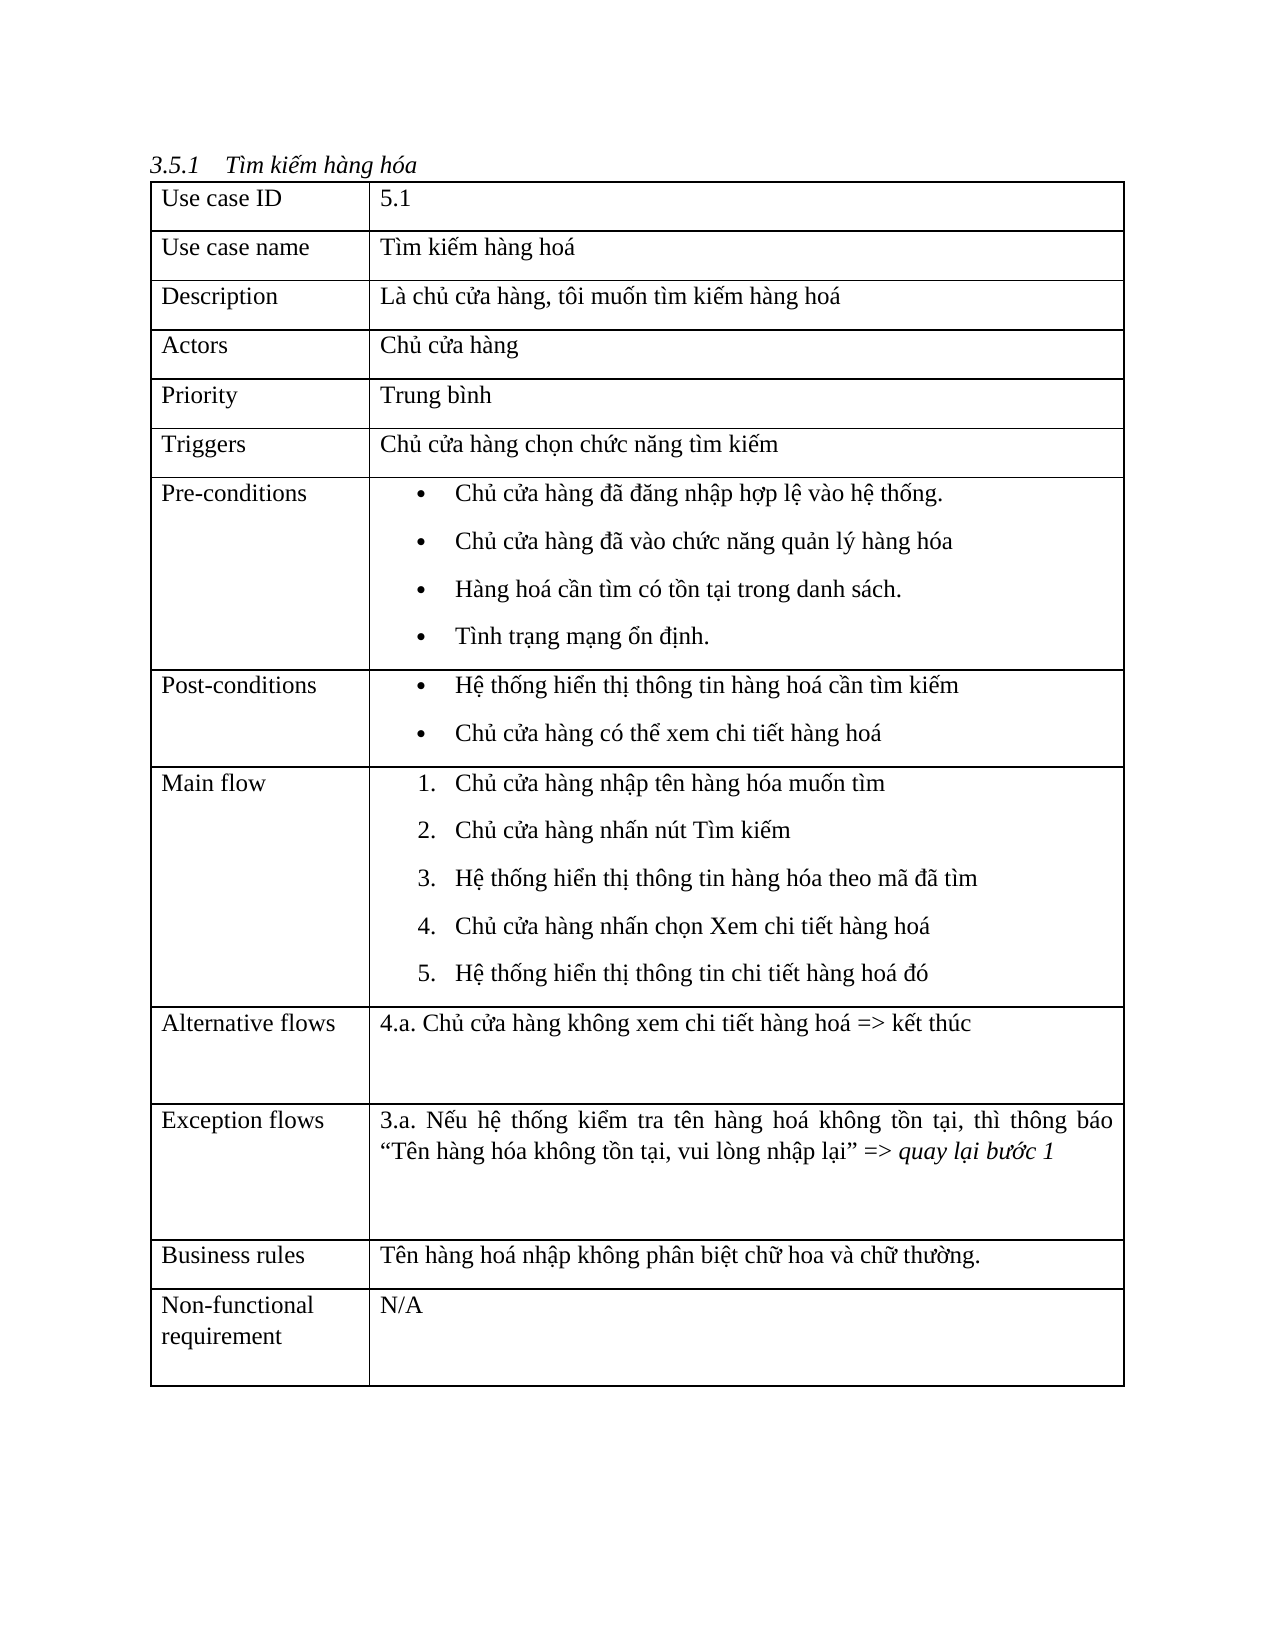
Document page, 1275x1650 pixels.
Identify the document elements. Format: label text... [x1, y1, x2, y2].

table_cell Business rules [152, 1241, 369, 1288]
table_cell Trung bình [370, 380, 1123, 427]
table_cell Tìm kiếm hàng hoá [370, 232, 1123, 279]
table_cell Là chủ cửa hàng, tôi muốn tìm kiếm hàng hoá [370, 281, 1123, 329]
table_cell Priority [152, 380, 369, 427]
table_cell Chủ cửa hàng đã đăng nhập hợp lệ vào hệ thống. Chủ cửa hàng đã vào chức năng quản lý hàng hóa Hàng hoá cần tìm có tồn tại trong danh sách. Tình trạng mạng ổn định. [370, 478, 1123, 669]
table_cell 4.a. Chủ cửa hàng không xem chi tiết hàng hoá => kết thúc [370, 1008, 1123, 1103]
table_header 5.1 [370, 183, 1123, 230]
table_cell 3.a. Nếu hệ thống kiểm tra tên hàng hoá không tồn tại, thì thông báo “Tên hàng hóa không tồn tại, vui lòng nhập lại” => quay lại bước 1 [370, 1105, 1123, 1239]
table_cell Hệ thống hiển thị thông tin hàng hoá cần tìm kiếm Chủ cửa hàng có thể xem chi tiết hàng hoá [370, 671, 1123, 766]
table_cell Pre-conditions [152, 478, 369, 669]
subtitle Tìm kiếm hàng hóa [150, 150, 1125, 179]
table_cell N/A [370, 1290, 1123, 1385]
table_cell Triggers [152, 429, 369, 477]
table_cell Non-functional requirement [152, 1290, 369, 1385]
table_cell Chủ cửa hàng nhập tên hàng hóa muốn tìm Chủ cửa hàng nhấn nút Tìm kiếm Hệ thống hiển thị thông tin hàng hóa theo mã đã tìm Chủ cửa hàng nhấn chọn Xem chi tiết hàng hoá Hệ thống hiển thị thông tin chi tiết hàng hoá đó [370, 768, 1123, 1006]
table_cell Post-conditions [152, 671, 369, 766]
table_cell Use case name [152, 232, 369, 279]
table_cell Alternative flows [152, 1008, 369, 1103]
table_header Use case ID [152, 183, 369, 230]
table_cell Exception flows [152, 1105, 369, 1239]
table_cell Chủ cửa hàng chọn chức năng tìm kiếm [370, 429, 1123, 477]
table_cell Actors [152, 331, 369, 378]
table_cell Main flow [152, 768, 369, 1006]
table_cell Description [152, 281, 369, 329]
table_cell Chủ cửa hàng [370, 331, 1123, 378]
table_cell Tên hàng hoá nhập không phân biệt chữ hoa và chữ thường. [370, 1241, 1123, 1288]
